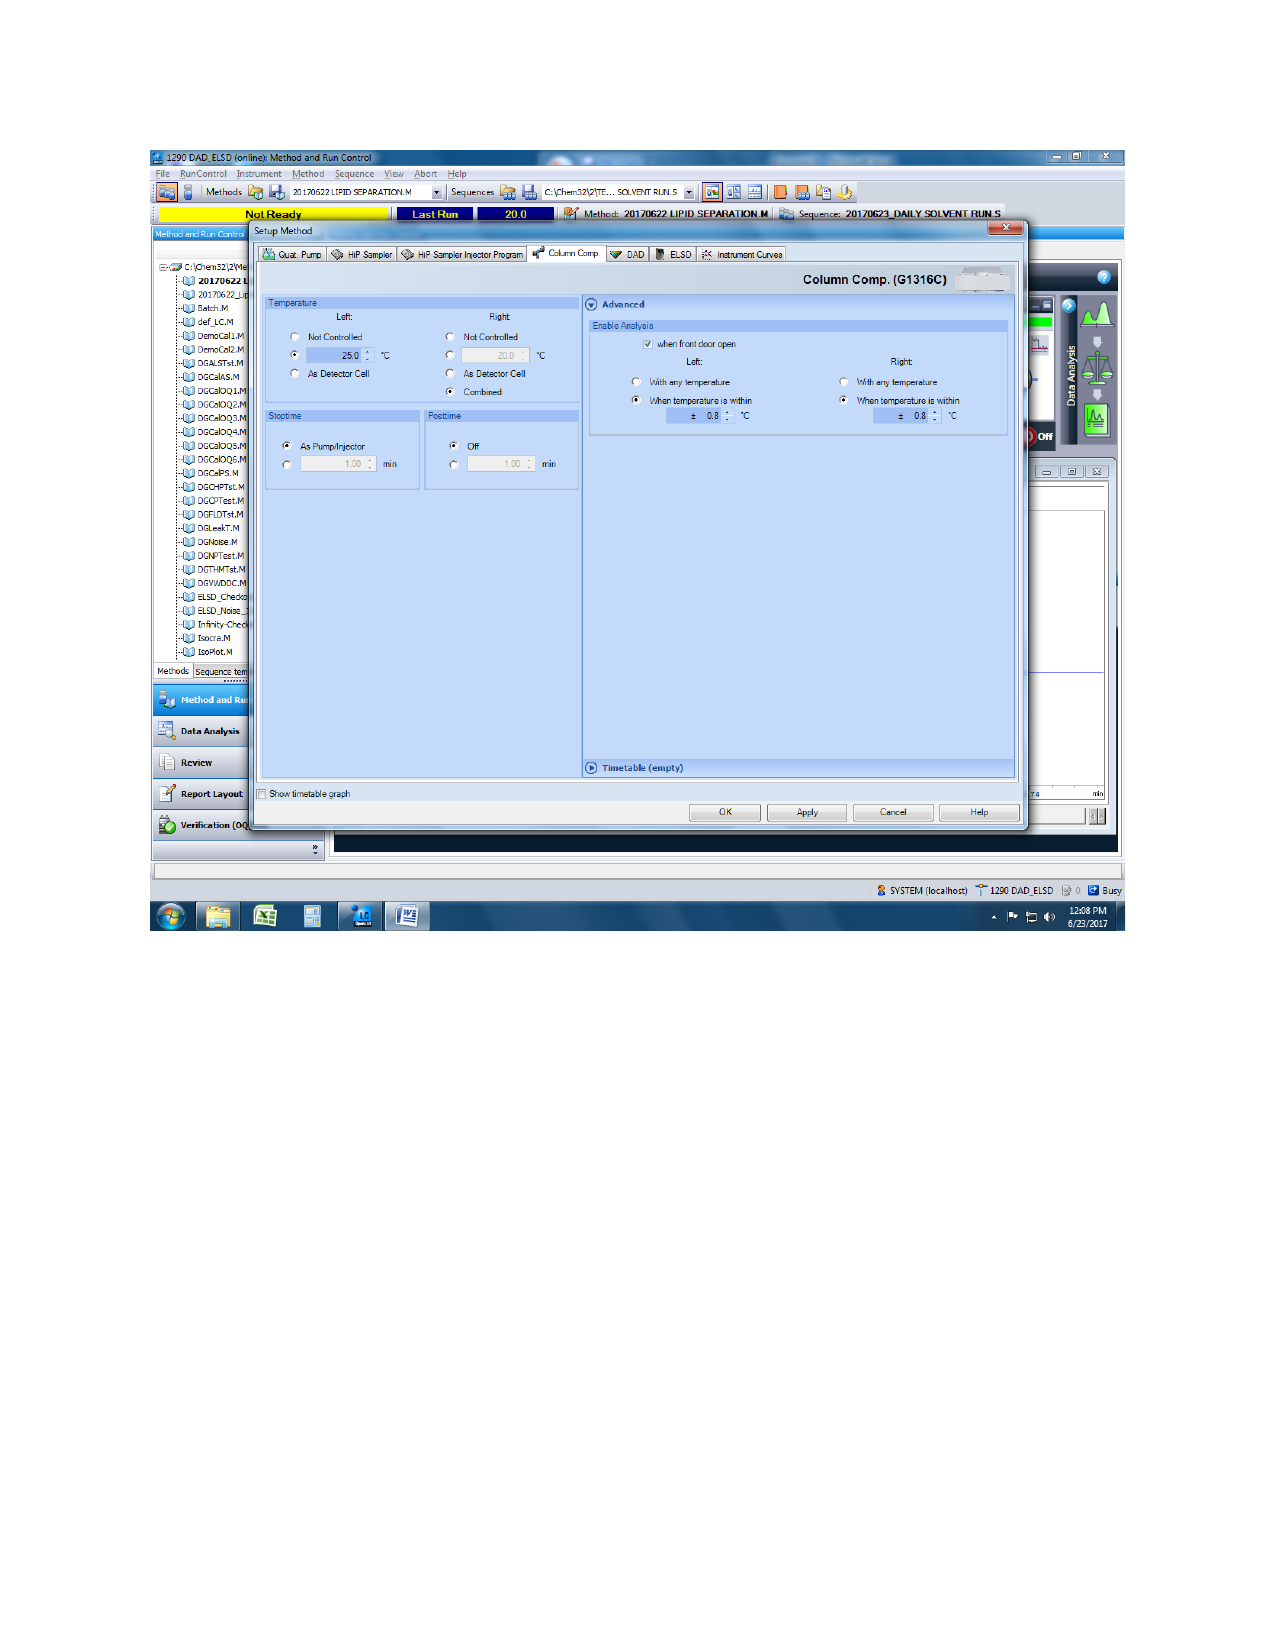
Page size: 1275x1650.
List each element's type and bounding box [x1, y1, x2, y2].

picture [150, 150, 1125, 931]
